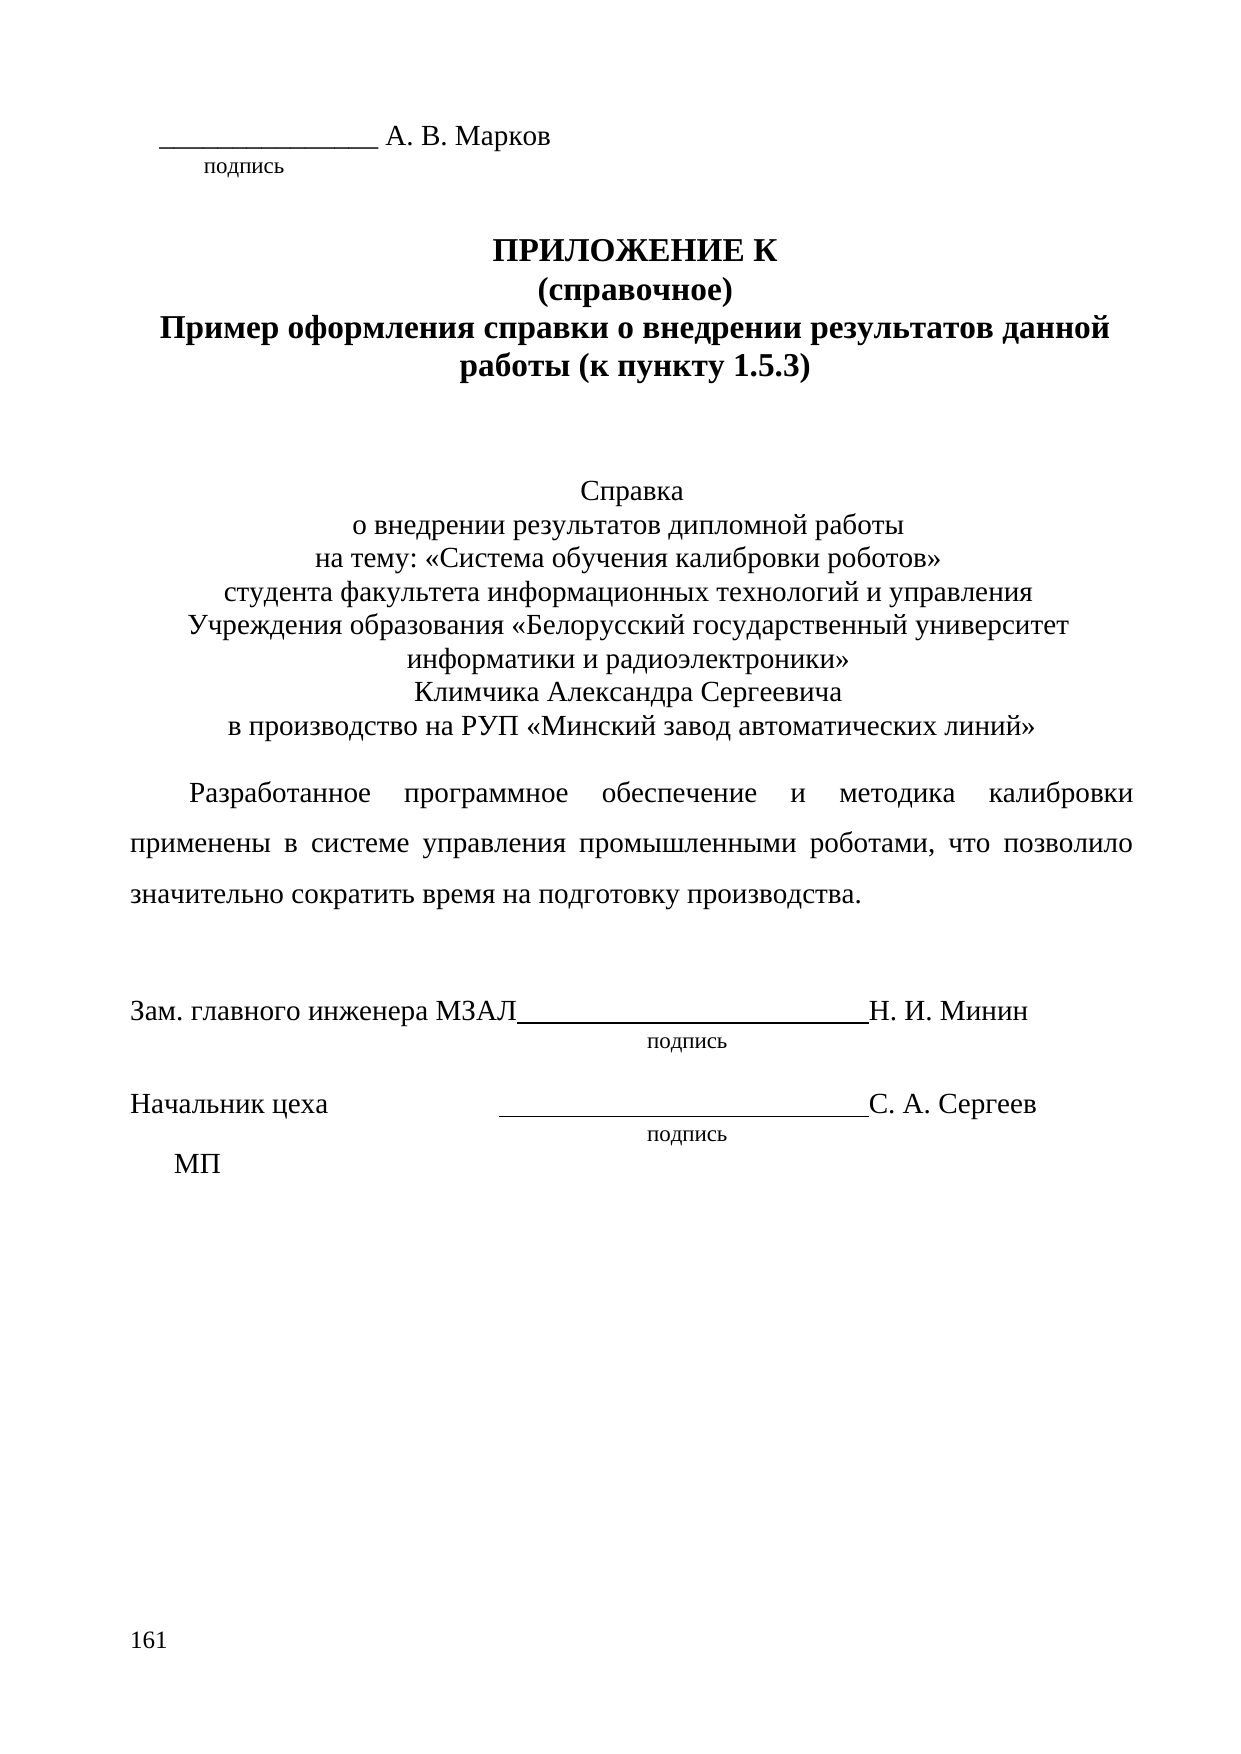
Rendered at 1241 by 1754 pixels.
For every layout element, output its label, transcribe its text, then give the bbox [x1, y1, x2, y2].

subtitle Приложение К (справочное) [130, 231, 1140, 307]
text Зам. главного инженера МЗАЛ Н. И. Минин [130, 993, 1134, 1027]
text подпись [130, 1027, 1134, 1053]
text МП [130, 1146, 1134, 1180]
text о внедрении результатов дипломной работы на тему: «Система обучения калибровки роботов» студента факультета информационных технологий и управления Учреждения образования «Белорусский государственный университет информатики и радиоэлектроники» Климчика Александра Сергеевича в производство на РУП «Минский завод автоматических линий» [130, 507, 1134, 742]
text подпись [130, 152, 1134, 178]
text Начальник цеха С. А. Сергеев [130, 1087, 1134, 1120]
subtitle Пример оформления справки о внедрении результатов данной работы (к пункту 1.5.3) [130, 307, 1140, 384]
text _______________ А. В. Марков [130, 118, 1134, 152]
text Справка [130, 473, 1134, 507]
text подпись [130, 1120, 1134, 1146]
text Разработанное программное обеспечение и методика калибровки применены в системе управления промышленными роботами, что позволило значительно сократить время на подготовку производства. [130, 775, 1134, 909]
